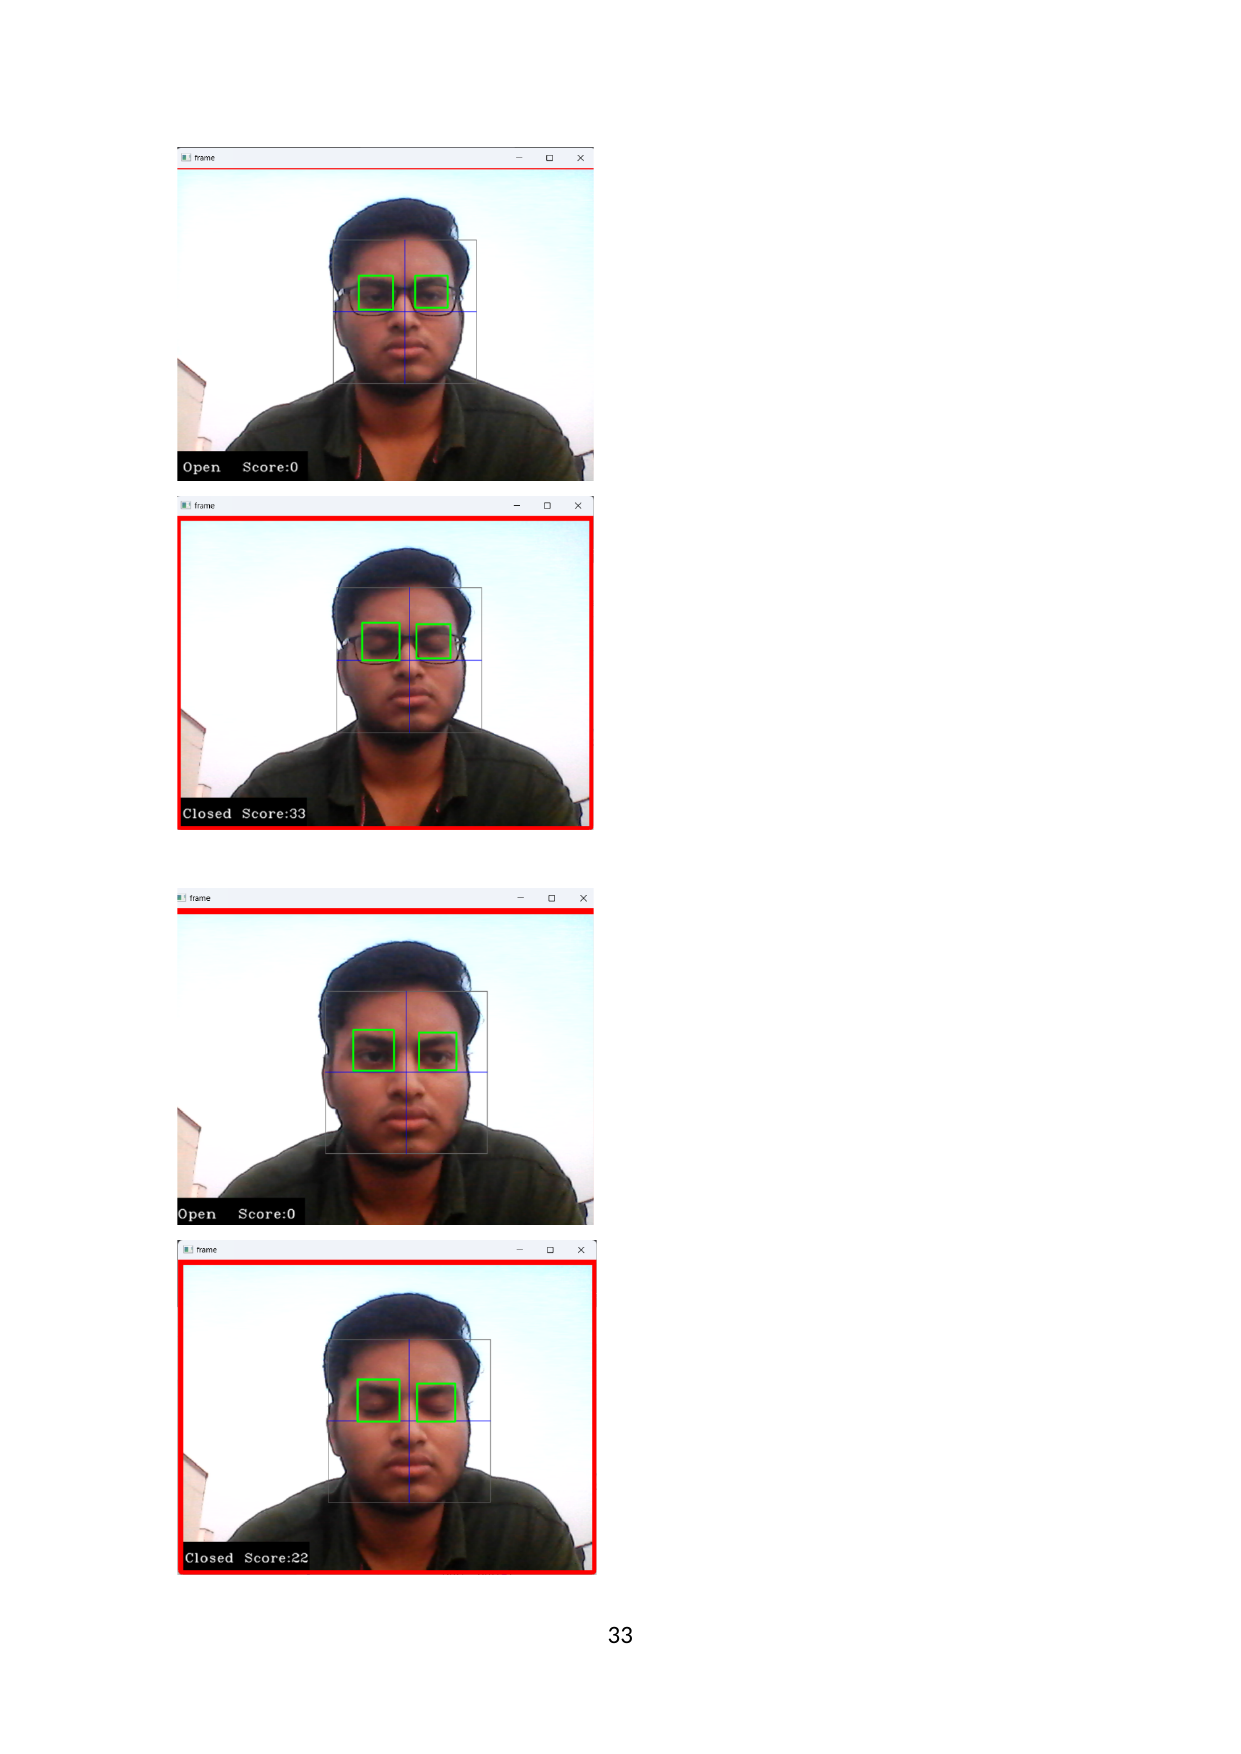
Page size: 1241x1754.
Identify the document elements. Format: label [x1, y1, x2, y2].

picture [177, 1240, 597, 1575]
picture [177, 496, 594, 830]
picture [177, 147, 594, 481]
picture [177, 888, 594, 1225]
